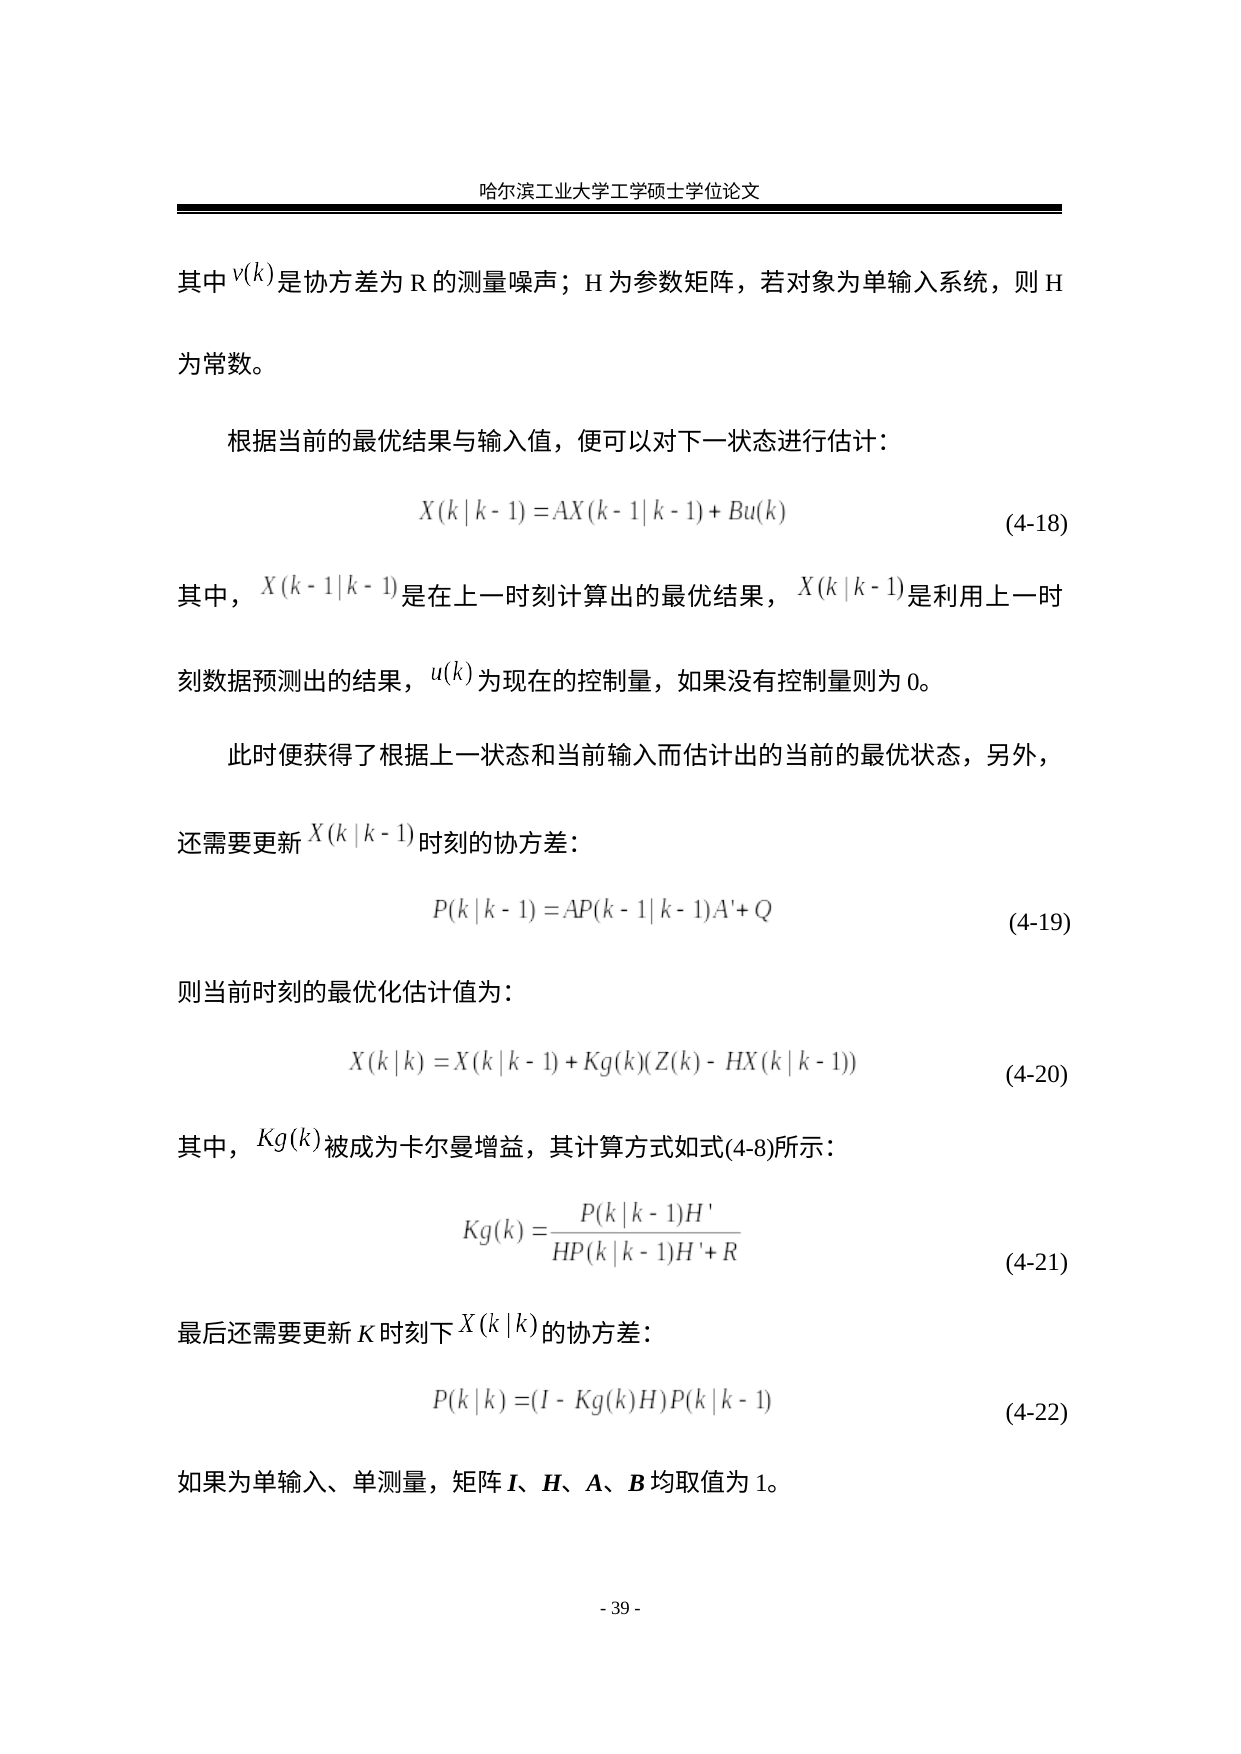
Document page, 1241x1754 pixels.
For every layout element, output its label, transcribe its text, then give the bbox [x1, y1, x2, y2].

text 其中是协方差为R的测量噪声；H为参数矩阵，若对象为单输入系统，则H为常数。 [177, 244, 1063, 397]
text 如果为单输入、单测量，矩阵I、H、A、B均取值为1。 [177, 1447, 1063, 1515]
text 其中，是在上一时刻计算出的最优结果，是利用上一时刻数据预测出的结果，为现在的控制量，如果没有控制量则为0。 [177, 558, 1063, 711]
text 根据当前的最优结果与输入值，便可以对下一状态进行估计： [177, 406, 1063, 474]
text 此时便获得了根据上一状态和当前输入而估计出的当前的最优状态，另外，还需要更新时刻的协方差： [177, 720, 1063, 872]
text 其中，被成为卡尔曼增益，其计算方式如式(4-8)所示： [177, 1109, 1063, 1177]
text 最后还需要更新K时刻下的协方差： [177, 1295, 1063, 1363]
text 则当前时刻的最优化估计值为： [177, 957, 1063, 1024]
